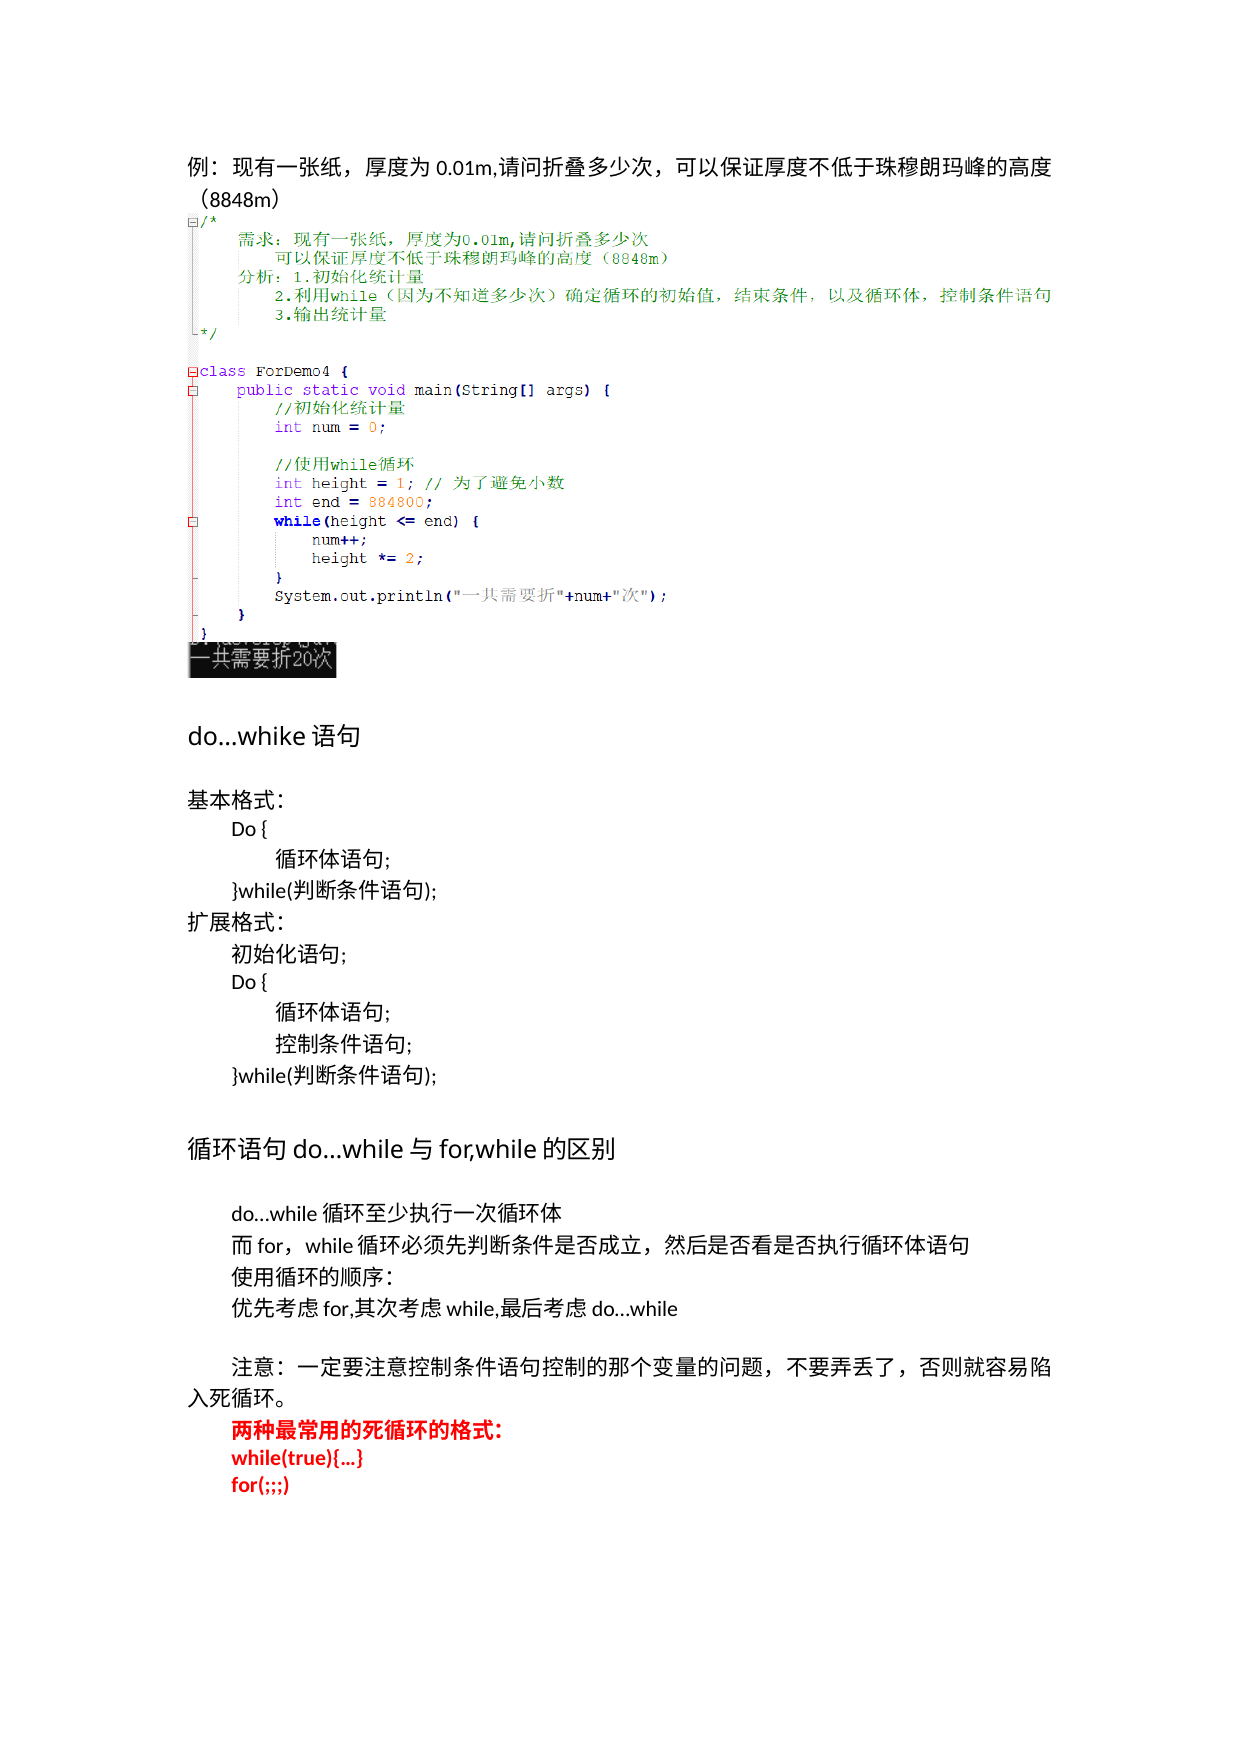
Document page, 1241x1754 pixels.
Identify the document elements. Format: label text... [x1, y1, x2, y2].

text 优先考虑for,其次考虑while,最后考虑do…while [187, 1291, 1053, 1323]
text do…while循环至少执行一次循环体 [187, 1196, 1053, 1228]
text 扩展格式： [187, 905, 1053, 937]
text 初始化语句; [187, 937, 1053, 968]
text 循环语句do…while与for,while的区别 [187, 1129, 1053, 1166]
text Do { [187, 815, 1053, 842]
text }while(判断条件语句); [187, 1058, 1053, 1090]
text 而for，while循环必须先判断条件是否成立，然后是否看是否执行循环体语句 [187, 1228, 1053, 1259]
text do…whike语句 [187, 717, 1053, 753]
text 循环体语句; [187, 842, 1053, 873]
text 注意：一定要注意控制条件语句控制的那个变量的问题，不要弄丢了，否则就容易陷入死循环。 [187, 1349, 1053, 1413]
text 例：现有一张纸，厚度为0.01m,请问折叠多少次，可以保证厚度不低于珠穆朗玛峰的高度（8848m） [187, 150, 1053, 213]
text 基本格式： [187, 783, 1053, 815]
text }while(判断条件语句); [187, 873, 1053, 905]
text 控制条件语句; [187, 1027, 1053, 1058]
text Do { [187, 968, 1053, 995]
text 循环体语句; [187, 995, 1053, 1027]
text 两种最常用的死循环的格式： [187, 1413, 1053, 1444]
text 使用循环的顺序： [187, 1259, 1053, 1291]
text for(;;;) [187, 1471, 1053, 1498]
picture [187, 213, 1053, 678]
text while(true){…} [187, 1444, 1053, 1471]
